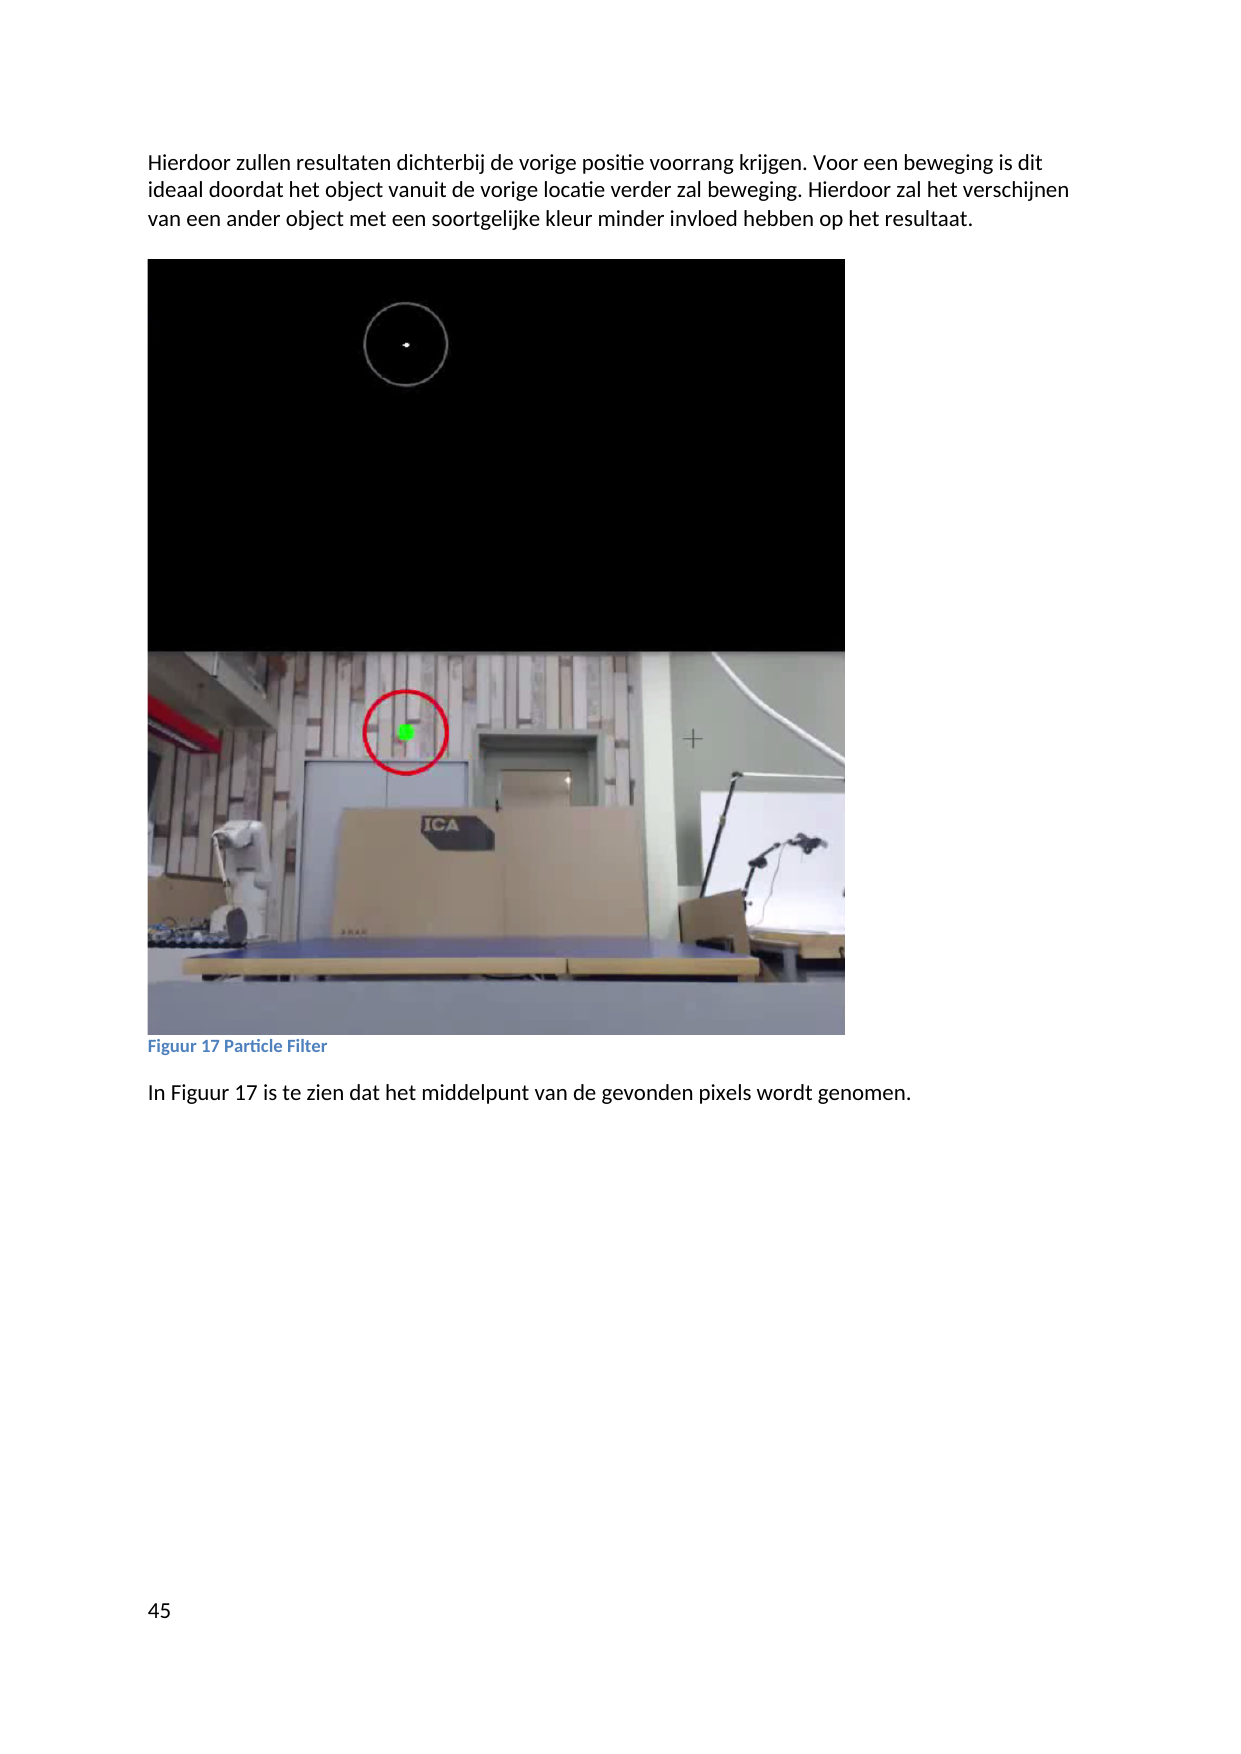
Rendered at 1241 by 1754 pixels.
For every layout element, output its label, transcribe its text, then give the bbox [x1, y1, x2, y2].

picture [147, 259, 845, 1035]
text In Figuur 17 is te zien dat het middelpunt van de gevonden pixels wordt genomen. [148, 1078, 1093, 1106]
